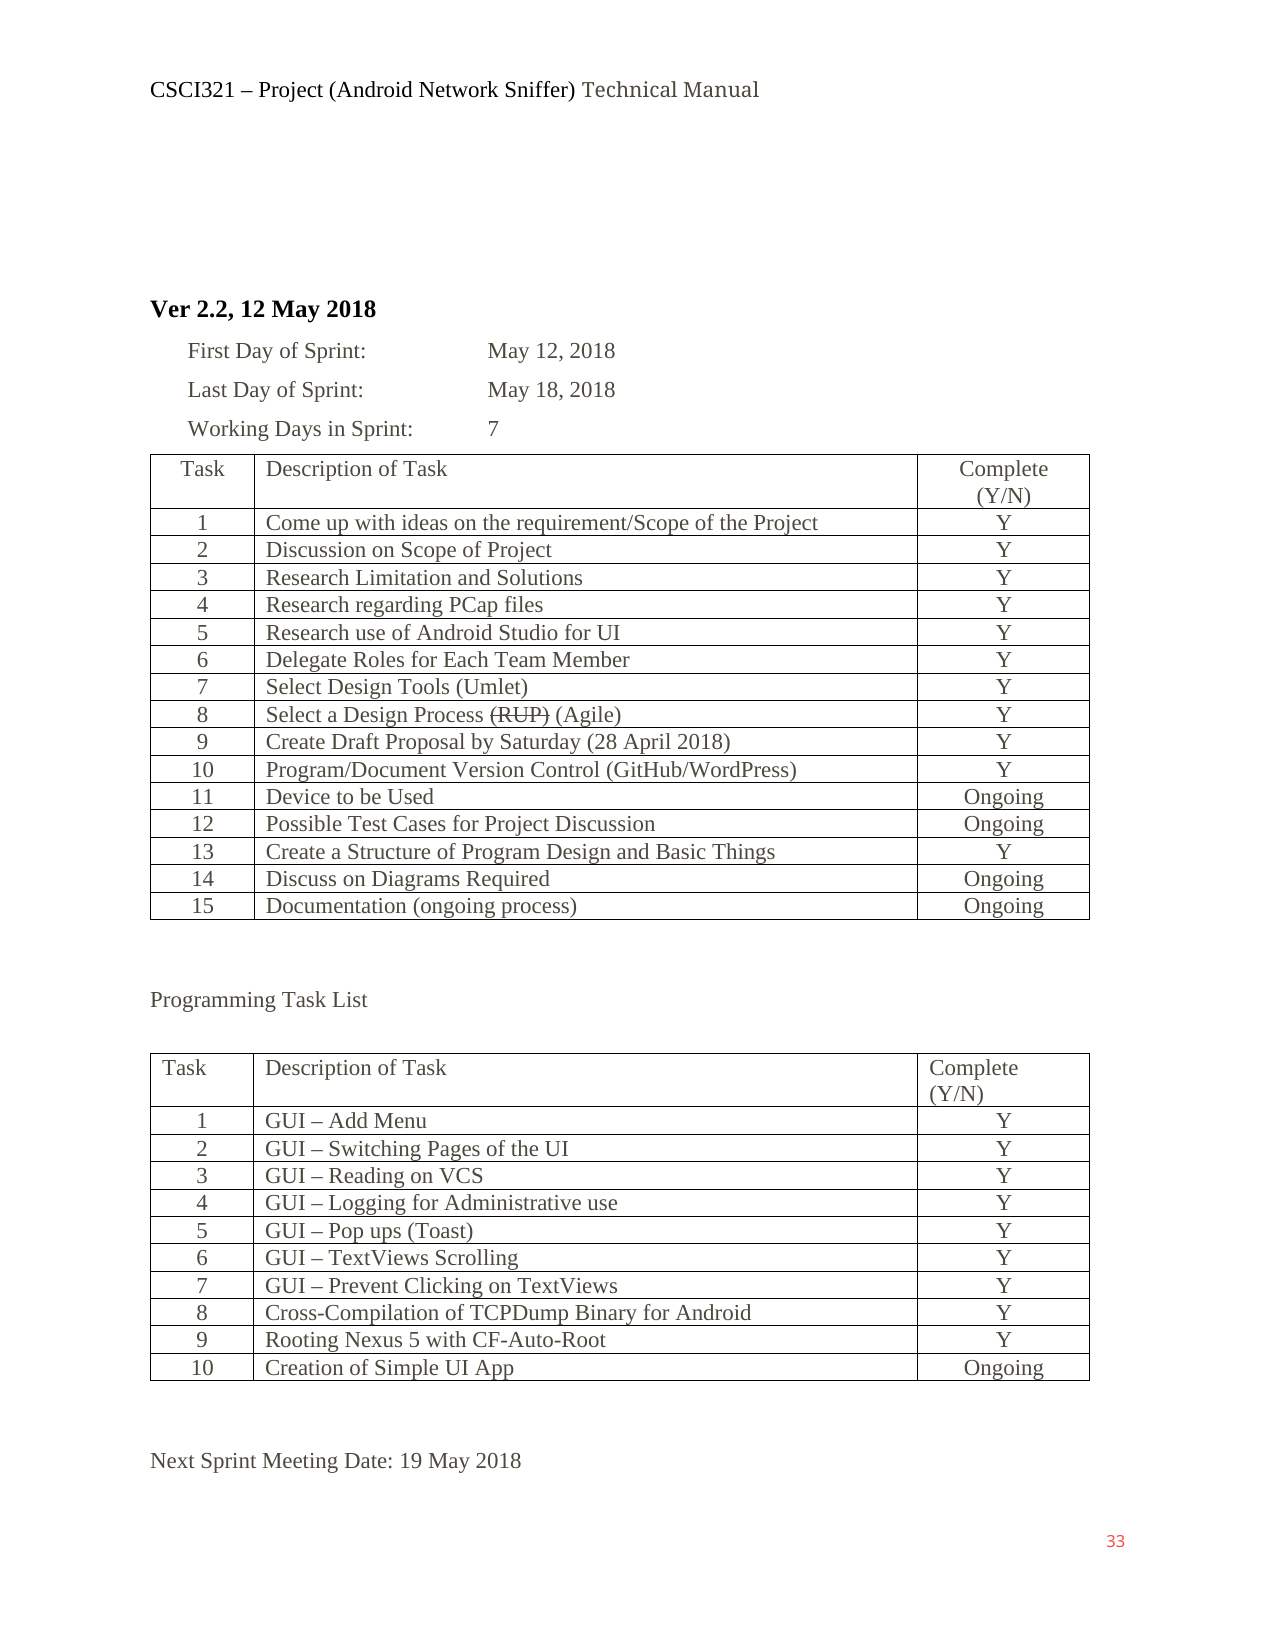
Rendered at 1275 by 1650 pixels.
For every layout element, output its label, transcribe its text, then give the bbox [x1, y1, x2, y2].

table_cell Y [918, 1162, 1089, 1188]
table_cell Y [918, 1190, 1089, 1216]
table_cell 1 [151, 1107, 253, 1134]
table_header Task [151, 1054, 253, 1106]
table_cell 3 [151, 564, 254, 590]
table_cell Come up with ideas on the requirement/Scope of the Project [255, 509, 917, 535]
table_cell Device to be Used [255, 783, 917, 809]
table_cell 6 [151, 1244, 253, 1271]
table_cell 7 [151, 674, 254, 700]
table_cell Y [918, 701, 1089, 727]
table_cell Y [918, 1299, 1089, 1325]
table_cell GUI – TextViews Scrolling [254, 1244, 917, 1271]
table_cell Delegate Roles for Each Team Member [255, 646, 917, 672]
table_cell Program/Document Version Control (GitHub/WordPress) [255, 756, 917, 782]
table_cell Creation of Simple UI App [254, 1354, 917, 1380]
table_cell 2 [151, 1135, 253, 1161]
table_cell Rooting Nexus 5 with CF-Auto-Root [254, 1326, 917, 1353]
table_cell 8 [151, 1299, 253, 1325]
table_header Description of Task [254, 1054, 917, 1106]
table_cell Y [918, 1244, 1089, 1271]
table_cell Y [918, 1107, 1089, 1134]
table_cell GUI – Switching Pages of the UI [254, 1135, 917, 1161]
table_cell Y [918, 536, 1089, 563]
table_cell Research regarding PCap files [255, 591, 917, 618]
table_cell 15 [151, 893, 254, 919]
table_cell Research Limitation and Solutions [255, 564, 917, 590]
text Ver 2.2, 12 May 2018 [150, 294, 1125, 323]
table_cell Y [918, 1326, 1089, 1353]
text First Day of Sprint: May 12, 2018 [187, 337, 1125, 363]
table_cell GUI – Reading on VCS [254, 1162, 917, 1188]
table_cell 6 [151, 646, 254, 672]
table_cell 8 [151, 701, 254, 727]
table_cell Ongoing [918, 783, 1089, 809]
table_cell 7 [151, 1272, 253, 1298]
table_cell Y [918, 728, 1089, 754]
table_cell Discuss on Diagrams Required [255, 865, 917, 892]
table_cell 4 [151, 591, 254, 618]
text Next Sprint Meeting Date: 19 May 2018 [150, 1447, 1125, 1474]
table_cell Y [918, 838, 1089, 864]
table_cell Ongoing [918, 810, 1089, 837]
table_cell Documentation (ongoing process) [255, 893, 917, 919]
table_cell Y [918, 646, 1089, 672]
table_cell Y [918, 1135, 1089, 1161]
table_cell 5 [151, 619, 254, 645]
table_cell Y [918, 674, 1089, 700]
table_cell 12 [151, 810, 254, 837]
table_cell Y [918, 564, 1089, 590]
table_cell Y [918, 509, 1089, 535]
table_cell 9 [151, 728, 254, 754]
table_cell Create Draft Proposal by Saturday (28 April 2018) [255, 728, 917, 754]
table_cell 13 [151, 838, 254, 864]
table_header Description of Task [255, 455, 917, 508]
table_cell Ongoing [918, 865, 1089, 892]
table_cell Y [918, 591, 1089, 618]
table_header Task [151, 455, 254, 508]
table_cell Ongoing [918, 1354, 1089, 1380]
table_cell 9 [151, 1326, 253, 1353]
table_cell 10 [151, 1354, 253, 1380]
table_cell Y [918, 756, 1089, 782]
table_cell Cross-Compilation of TCPDump Binary for Android [254, 1299, 917, 1325]
table_cell GUI – Add Menu [254, 1107, 917, 1134]
text Last Day of Sprint: May 18, 2018 [187, 376, 1125, 402]
table_cell Possible Test Cases for Project Discussion [255, 810, 917, 837]
table_cell GUI – Pop ups (Toast) [254, 1217, 917, 1243]
table_header Complete (Y/N) [918, 1054, 1089, 1106]
table_cell 2 [151, 536, 254, 563]
table_cell GUI – Logging for Administrative use [254, 1190, 917, 1216]
table_cell Discussion on Scope of Project [255, 536, 917, 563]
table_cell Y [918, 1272, 1089, 1298]
table_cell Research use of Android Studio for UI [255, 619, 917, 645]
table_cell 10 [151, 756, 254, 782]
table_cell 1 [151, 509, 254, 535]
table_cell 3 [151, 1162, 253, 1188]
table_cell Create a Structure of Program Design and Basic Things [255, 838, 917, 864]
table_cell Select a Design Process (RUP) (Agile) [255, 701, 917, 727]
table_cell 4 [151, 1190, 253, 1216]
text Programming Task List [150, 986, 1125, 1013]
table_cell Y [918, 619, 1089, 645]
table_header Complete (Y/N) [918, 455, 1089, 508]
text Working Days in Sprint: 7 [187, 415, 1125, 441]
table_cell 5 [151, 1217, 253, 1243]
table_cell 14 [151, 865, 254, 892]
table_cell Ongoing [918, 893, 1089, 919]
table_cell Select Design Tools (Umlet) [255, 674, 917, 700]
table_cell GUI – Prevent Clicking on TextViews [254, 1272, 917, 1298]
table_cell 11 [151, 783, 254, 809]
table_cell Y [918, 1217, 1089, 1243]
